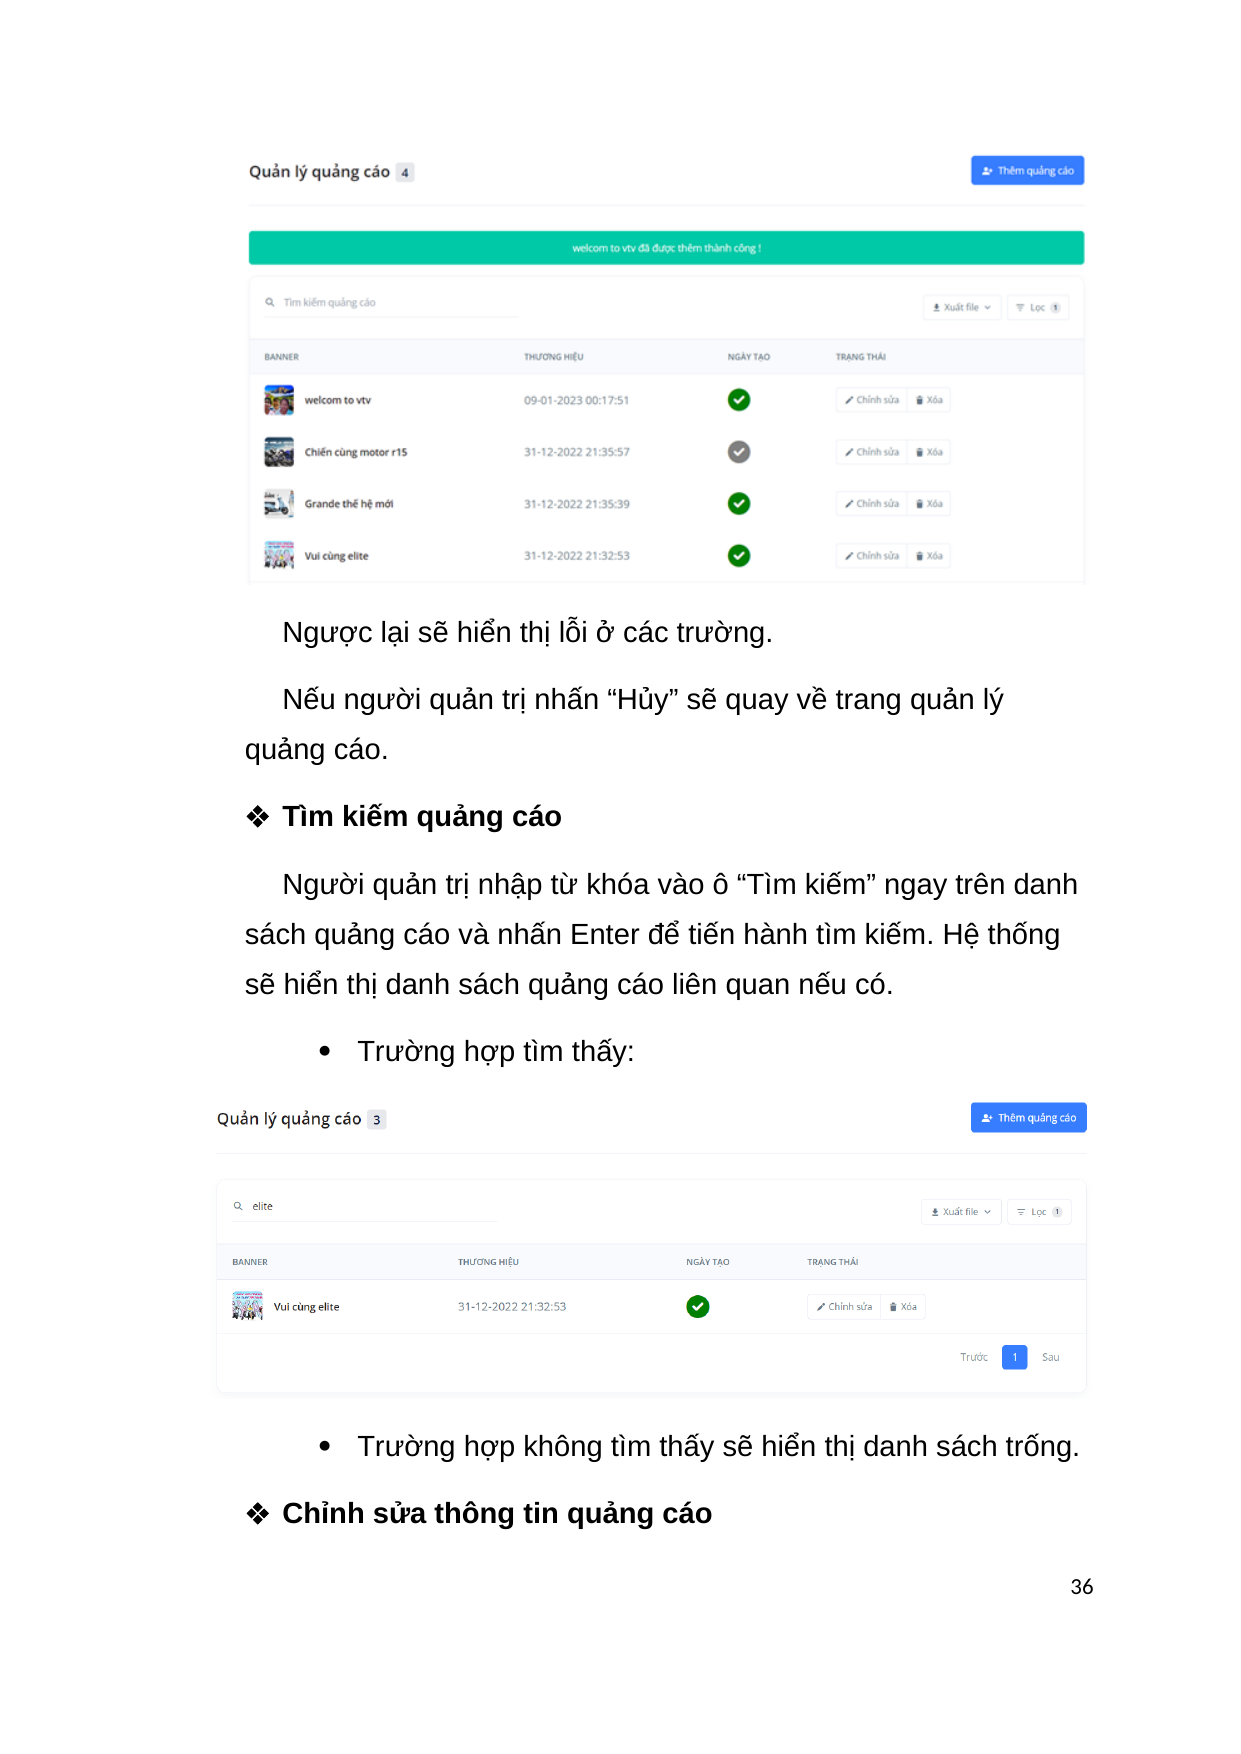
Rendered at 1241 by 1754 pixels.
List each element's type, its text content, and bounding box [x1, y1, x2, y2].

list Tìm kiếm quảng cáo [244, 799, 1093, 833]
text Người quản trị nhập từ khóa vào ô “Tìm kiếm” ngay trên danh sách quảng cáo và nhấn Enter để tiến hành tìm kiếm. Hệ thống sẽ hiển thị danh sách quảng cáo liên quan nếu có. [244, 867, 1093, 1001]
list Trường hợp không tìm thấy sẽ hiển thị danh sách trống. [319, 1429, 1093, 1463]
list Trường hợp tìm thấy: [319, 1034, 1093, 1068]
list Ngược lại sẽ hiển thị lỗi ở các trường. [244, 615, 1093, 649]
list Chỉnh sửa thông tin quảng cáo [244, 1496, 1093, 1530]
picture [207, 1101, 1094, 1399]
list Nếu người quản trị nhấn “Hủy” sẽ quay về trang quản lý quảng cáo. [244, 682, 1093, 766]
picture [244, 147, 1091, 585]
